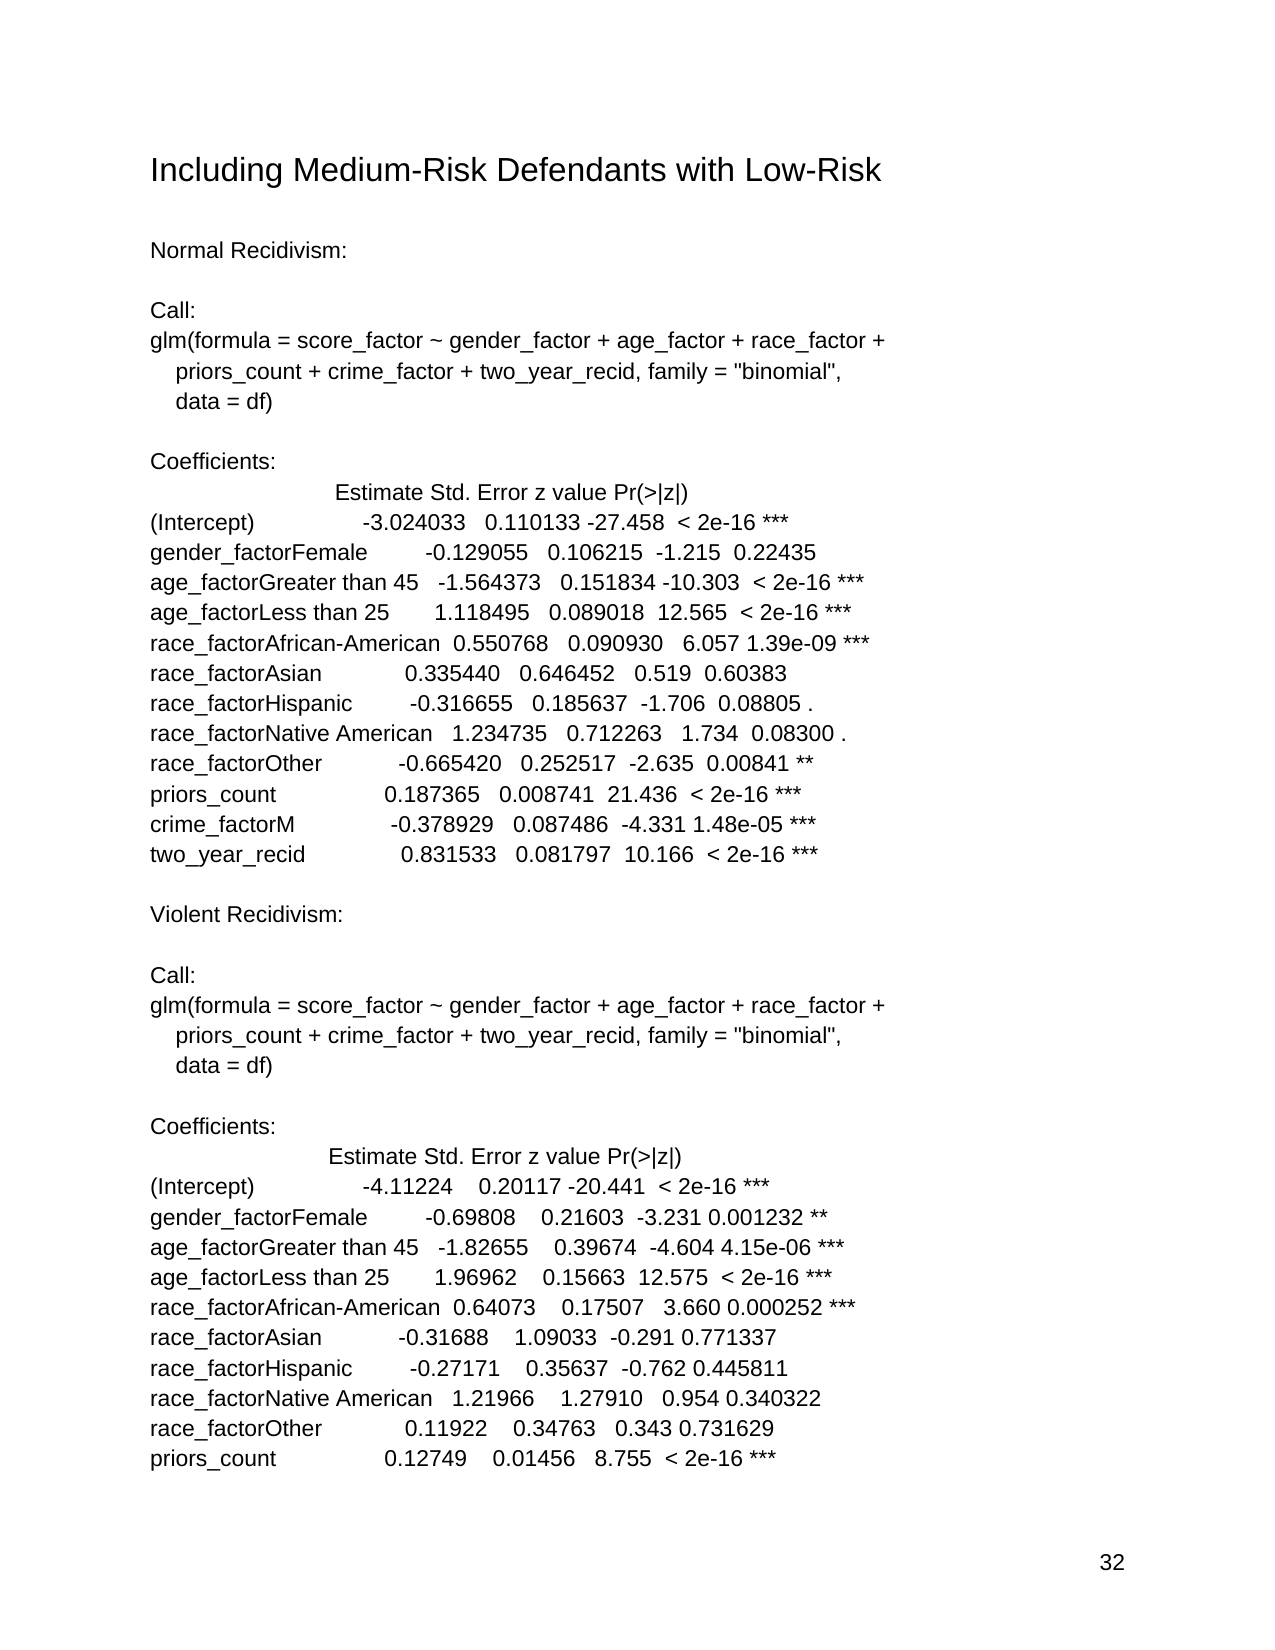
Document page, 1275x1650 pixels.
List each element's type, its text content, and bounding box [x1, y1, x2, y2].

text gender_factorFemale -0.129055 0.106215 -1.215 0.22435 [150, 539, 1125, 565]
text race_factorAfrican-American 0.550768 0.090930 6.057 1.39e-09 *** [150, 629, 1125, 656]
subtitle Including Medium-Risk Defendants with Low-Risk [150, 150, 1125, 188]
text Estimate Std. Error z value Pr(>|z|) [150, 1143, 1125, 1169]
text Call: [150, 962, 1125, 988]
text (Intercept) -4.11224 0.20117 -20.441 < 2e-16 *** [150, 1173, 1125, 1200]
text race_factorHispanic -0.316655 0.185637 -1.706 0.08805 . [150, 690, 1125, 716]
text Estimate Std. Error z value Pr(>|z|) [150, 478, 1125, 505]
text race_factorAsian 0.335440 0.646452 0.519 0.60383 [150, 660, 1125, 686]
text two_year_recid 0.831533 0.081797 10.166 < 2e-16 *** [150, 841, 1125, 867]
text Call: [150, 297, 1125, 324]
text Coefficients: [150, 1113, 1125, 1139]
text race_factorNative American 1.234735 0.712263 1.734 0.08300 . [150, 720, 1125, 747]
text age_factorLess than 25 1.96962 0.15663 12.575 < 2e-16 *** [150, 1264, 1125, 1290]
text Violent Recidivism: [150, 901, 1125, 928]
text data = df) [150, 1052, 1125, 1079]
text glm(formula = score_factor ~ gender_factor + age_factor + race_factor + [150, 327, 1125, 354]
text age_factorLess than 25 1.118495 0.089018 12.565 < 2e-16 *** [150, 599, 1125, 626]
text (Intercept) -3.024033 0.110133 -27.458 < 2e-16 *** [150, 509, 1125, 535]
text crime_factorM -0.378929 0.087486 -4.331 1.48e-05 *** [150, 811, 1125, 837]
text Coefficients: [150, 448, 1125, 475]
text data = df) [150, 388, 1125, 414]
text priors_count 0.187365 0.008741 21.436 < 2e-16 *** [150, 781, 1125, 807]
text race_factorOther 0.11922 0.34763 0.343 0.731629 [150, 1415, 1125, 1441]
text race_factorOther -0.665420 0.252517 -2.635 0.00841 ** [150, 750, 1125, 777]
text gender_factorFemale -0.69808 0.21603 -3.231 0.001232 ** [150, 1203, 1125, 1230]
text glm(formula = score_factor ~ gender_factor + age_factor + race_factor + [150, 992, 1125, 1018]
text race_factorHispanic -0.27171 0.35637 -0.762 0.445811 [150, 1354, 1125, 1381]
text priors_count + crime_factor + two_year_recid, family = "binomial", [150, 358, 1125, 384]
text priors_count 0.12749 0.01456 8.755 < 2e-16 *** [150, 1445, 1125, 1472]
text priors_count + crime_factor + two_year_recid, family = "binomial", [150, 1022, 1125, 1049]
text Normal Recidivism: [150, 237, 1125, 263]
text race_factorNative American 1.21966 1.27910 0.954 0.340322 [150, 1385, 1125, 1411]
text age_factorGreater than 45 -1.82655 0.39674 -4.604 4.15e-06 *** [150, 1234, 1125, 1260]
text race_factorAfrican-American 0.64073 0.17507 3.660 0.000252 *** [150, 1294, 1125, 1321]
text age_factorGreater than 45 -1.564373 0.151834 -10.303 < 2e-16 *** [150, 569, 1125, 596]
text race_factorAsian -0.31688 1.09033 -0.291 0.771337 [150, 1324, 1125, 1351]
